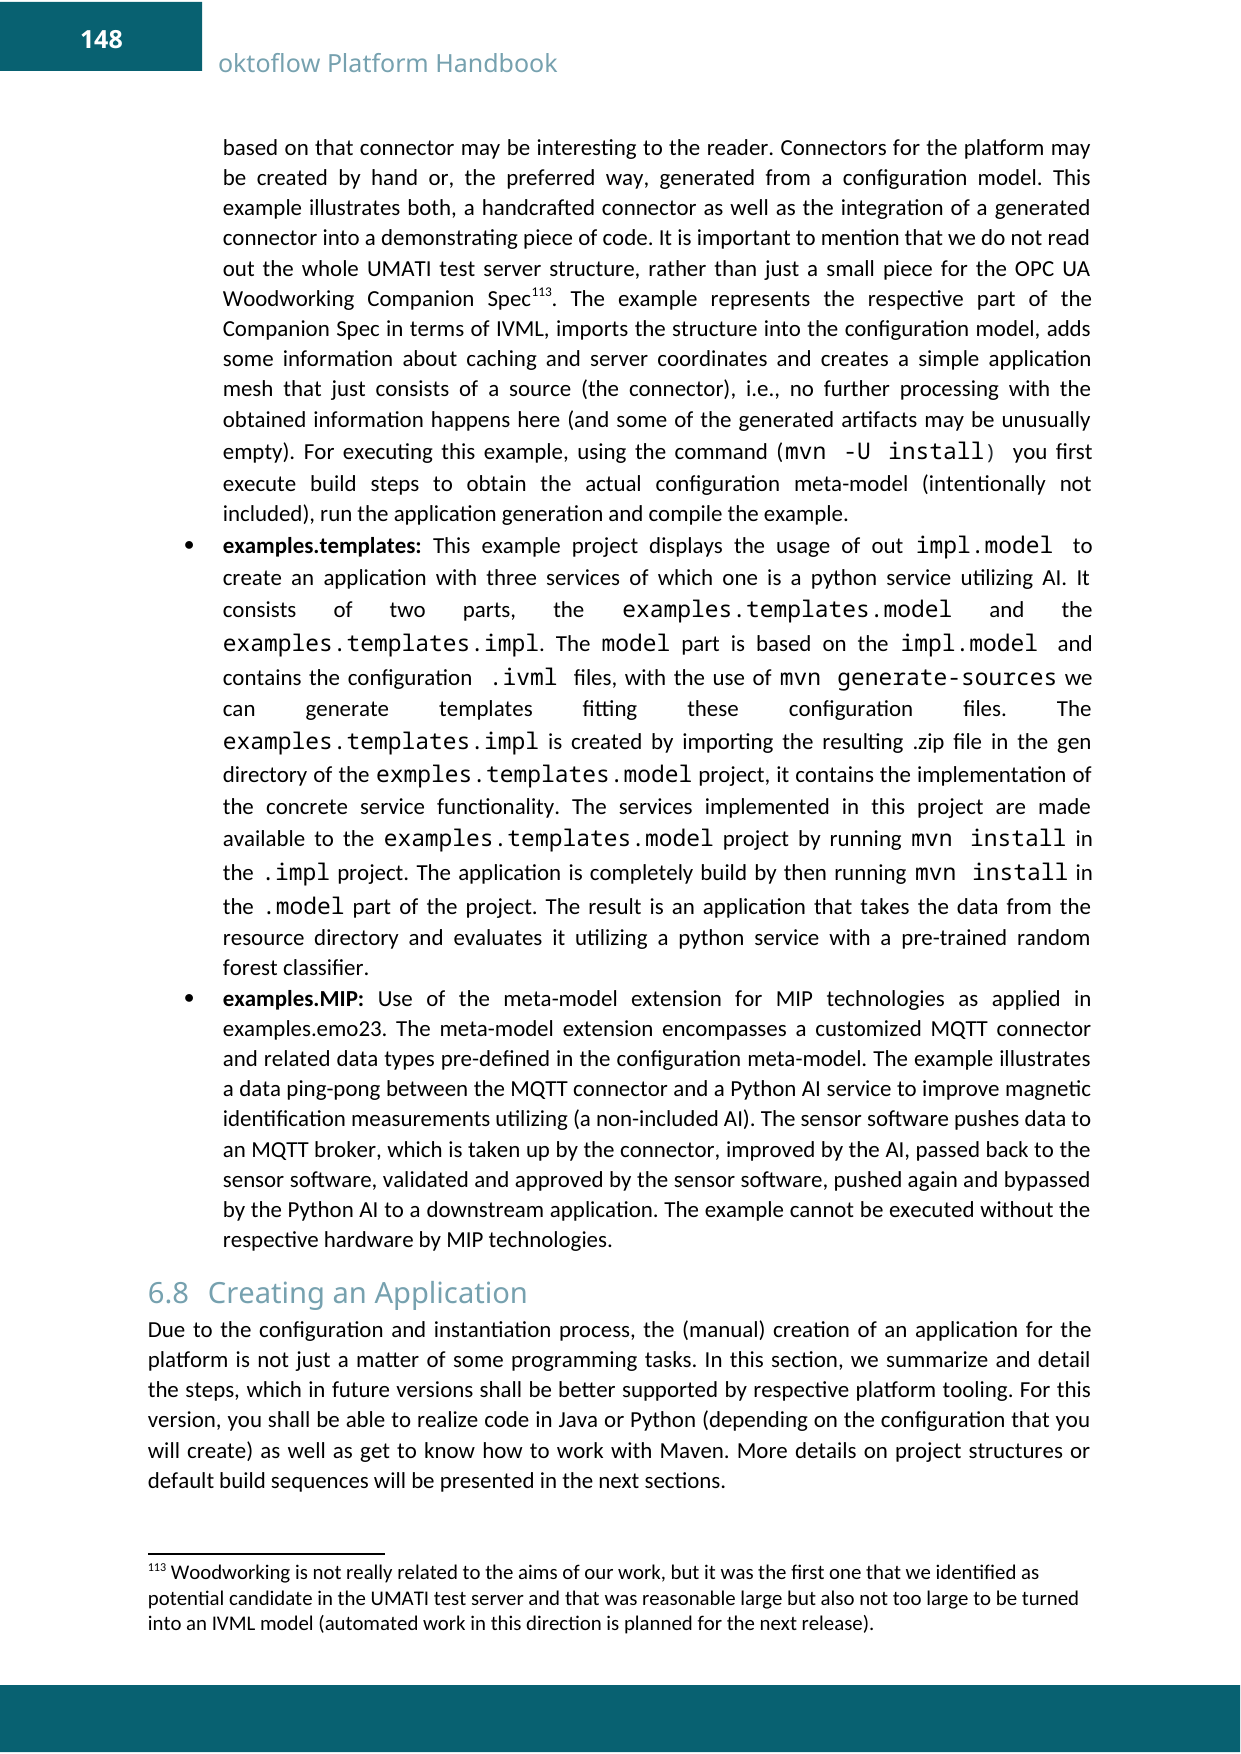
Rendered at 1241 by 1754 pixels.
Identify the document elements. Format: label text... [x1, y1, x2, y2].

subtitle Creating an Application [148, 1272, 1093, 1312]
list examples.templates: This example project displays the usage of out impl.model to create an application with three services of which one is a python service utilizing AI. It consists of two parts, the examples.templates.model and the examples.templates.impl. The model part is based on the impl.model and contains the configuration .ivml files, with the use of mvn generate-sources we can generate templates fitting these configuration files. The examples.templates.impl is created by importing the resulting .zip file in the gen directory of the exmples.templates.model project, it contains the implementation of the concrete service functionality. The services implemented in this project are made available to the examples.templates.model project by running mvn install in the .impl project. The application is completely build by then running mvn install in the .model part of the project. The result is an application that takes the data from the resource directory and evaluates it utilizing a python service with a pre-trained random forest classifier. [185, 529, 1093, 981]
list examples.MIP: Use of the meta-model extension for MIP technologies as applied in examples.emo23. The meta-model extension encompasses a customized MQTT connector and related data types pre-defined in the configuration meta-model. The example illustrates a data ping-pong between the MQTT connector and a Python AI service to improve magnetic identification measurements utilizing (a non-included AI). The sensor software pushes data to an MQTT broker, which is taken up by the connector, improved by the AI, passed back to the sensor software, validated and approved by the sensor software, pushed again and bypassed by the Python AI to a downstream application. The example cannot be executed without the respective hardware by MIP technologies. [185, 984, 1093, 1253]
text Due to the configuration and instantiation process, the (manual) creation of an application for the platform is not just a matter of some programming tasks. In this section, we summarize and detail the steps, which in future versions shall be better supported by respective platform tooling. For this version, you shall be able to realize code in Java or Python (depending on the configuration that you will create) as well as get to know how to work with Maven. More details on project structures or default build sequences will be presented in the next sections. [148, 1315, 1093, 1494]
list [185, 133, 1093, 527]
